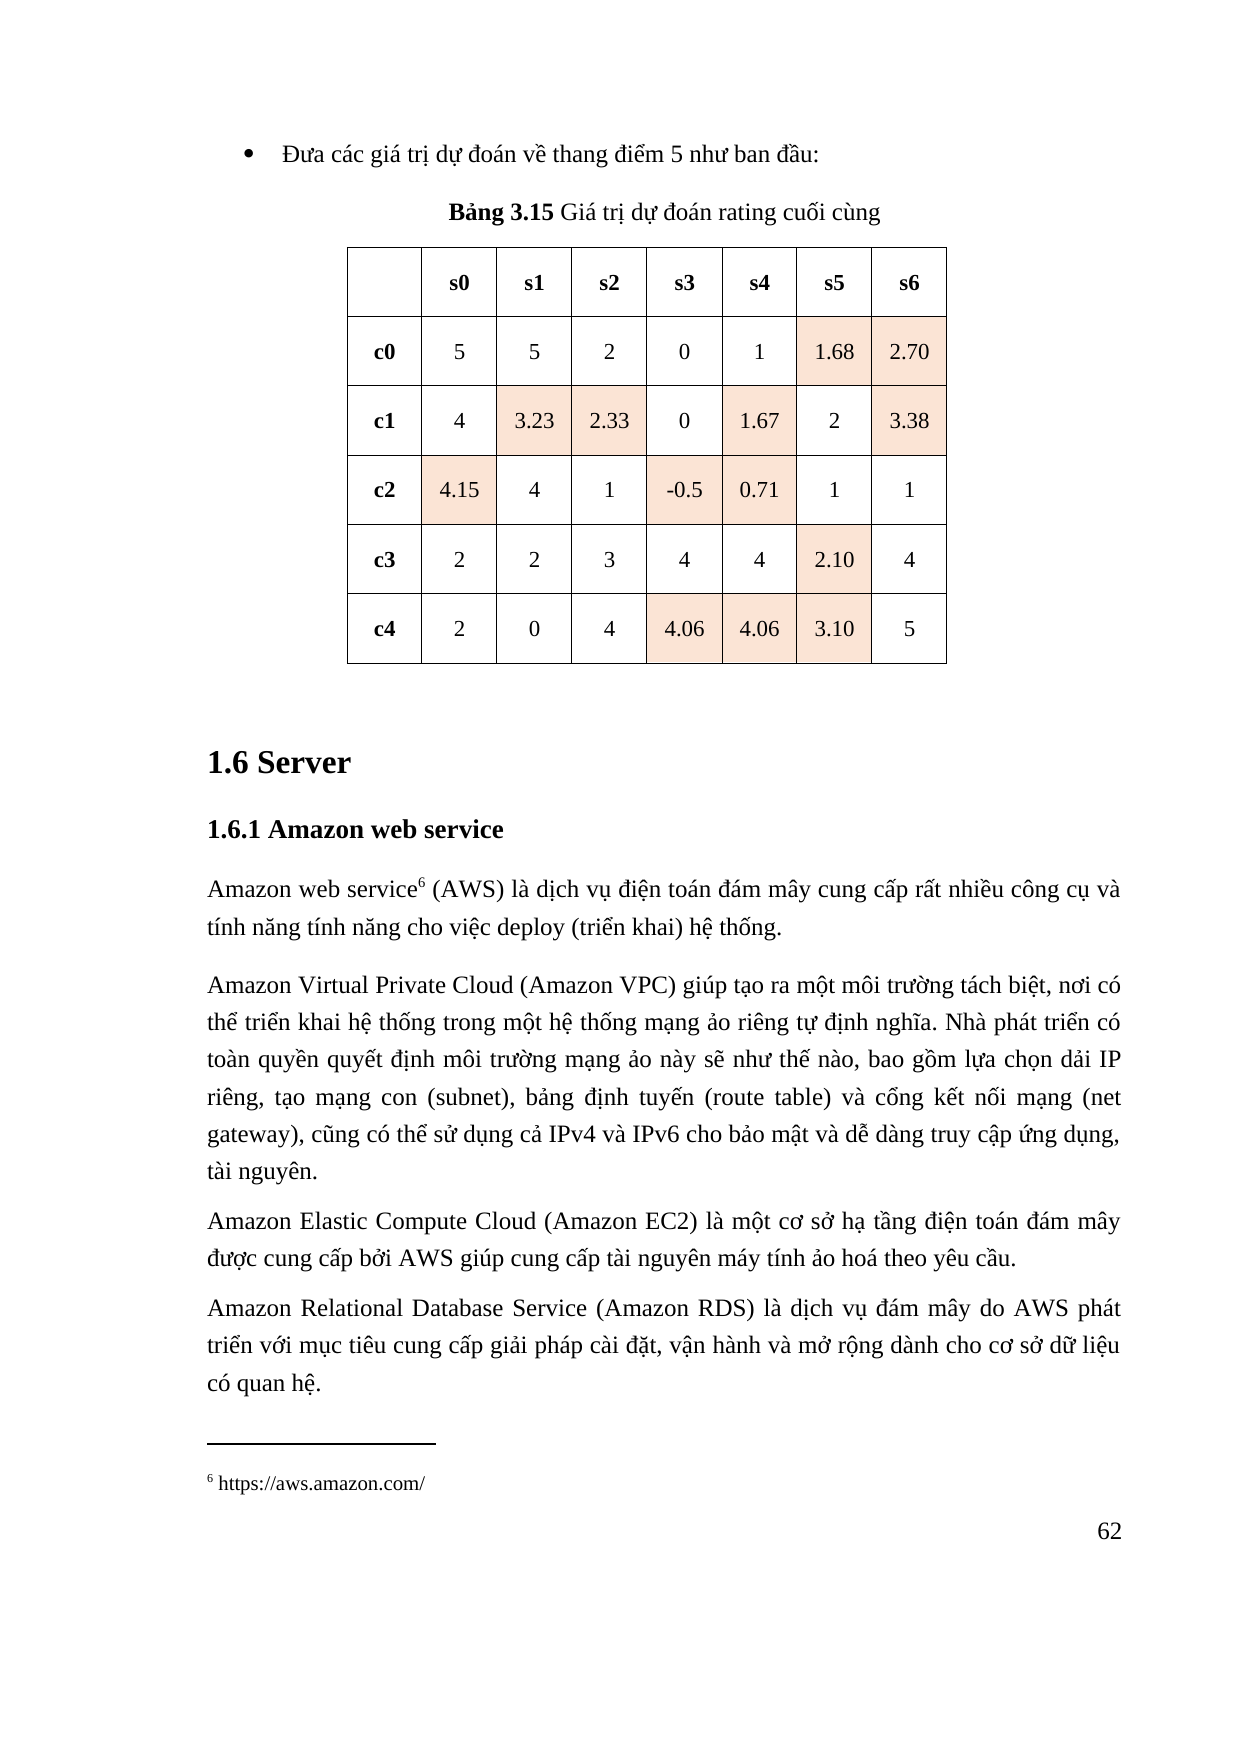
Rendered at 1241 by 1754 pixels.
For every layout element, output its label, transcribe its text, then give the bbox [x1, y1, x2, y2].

table_cell c1 [348, 386, 421, 455]
table_cell -0.5 [647, 456, 722, 524]
table_cell 2.70 [872, 317, 946, 385]
table_cell 0.71 [723, 456, 796, 524]
list Đưa các giá trị dự đoán về thang điểm 5 như ban đầu: [244, 139, 1122, 168]
table_cell 4 [497, 456, 571, 524]
table_cell 3.38 [872, 386, 946, 455]
table_cell c4 [348, 594, 421, 662]
table_cell 0 [647, 386, 722, 455]
table_header s4 [723, 248, 796, 316]
table_header s6 [872, 248, 946, 316]
table_cell c0 [348, 317, 421, 385]
table_cell 4.06 [723, 594, 796, 662]
text Amazon Elastic Compute Cloud (Amazon EC2) là một cơ sở hạ tầng điện toán đám mây được cung cấp bởi AWS giúp cung cấp tài nguyên máy tính ảo hoá theo yêu cầu. [207, 1206, 1122, 1272]
table_cell 2 [422, 594, 496, 662]
table_cell c3 [348, 525, 421, 593]
table_cell 1.67 [723, 386, 796, 455]
table_cell 3.10 [797, 594, 871, 662]
table_cell 1 [572, 456, 646, 524]
table_header s5 [797, 248, 871, 316]
table_cell 3.23 [497, 386, 571, 455]
table_cell 5 [422, 317, 496, 385]
table_header s0 [422, 248, 496, 316]
table_cell 4 [647, 525, 722, 593]
table_cell 2 [572, 317, 646, 385]
table_header s2 [572, 248, 646, 316]
table_cell 4 [872, 525, 946, 593]
text Amazon Virtual Private Cloud (Amazon VPC) giúp tạo ra một môi trường tách biệt, nơi có thể triển khai hệ thống trong một hệ thống mạng ảo riêng tự định nghĩa. Nhà phát triển có toàn quyền quyết định môi trường mạng ảo này sẽ như thế nào, bao gồm lựa chọn dải IP riêng, tạo mạng con (subnet), bảng định tuyến (route table) và cổng kết nối mạng (net gateway), cũng có thể sử dụng cả IPv4 và IPv6 cho bảo mật và dễ dàng truy cập ứng dụng, tài nguyên. [207, 970, 1122, 1185]
table_cell 2.10 [797, 525, 871, 593]
table_cell 4 [422, 386, 496, 455]
table_cell 4.15 [422, 456, 496, 524]
table_cell 1 [872, 456, 946, 524]
table_cell 1.68 [797, 317, 871, 385]
subtitle Amazon web service [207, 813, 1122, 844]
table_cell 2.33 [572, 386, 646, 455]
table_cell 4 [572, 594, 646, 662]
table_cell 2 [497, 525, 571, 593]
table_header s1 [497, 248, 571, 316]
table_header s3 [647, 248, 722, 316]
table_cell 4 [723, 525, 796, 593]
table_header [348, 248, 421, 316]
table_cell 1 [797, 456, 871, 524]
text Amazon web service (AWS) là dịch vụ điện toán đám mây cung cấp rất nhiều công cụ và tính năng tính năng cho việc deploy (triển khai) hệ thống. [207, 874, 1122, 940]
subtitle Server [207, 742, 1122, 781]
table_cell 3 [572, 525, 646, 593]
table_cell 5 [497, 317, 571, 385]
table_cell 0 [647, 317, 722, 385]
table_cell 1 [723, 317, 796, 385]
table_cell 2 [797, 386, 871, 455]
table_cell 0 [497, 594, 571, 662]
table_cell 2 [422, 525, 496, 593]
table_cell 4.06 [647, 594, 722, 662]
text Amazon Relational Database Service (Amazon RDS) là dịch vụ đám mây do AWS phát triển với mục tiêu cung cấp giải pháp cài đặt, vận hành và mở rộng dành cho cơ sở dữ liệu có quan hệ. [207, 1293, 1122, 1396]
table_cell c2 [348, 456, 421, 524]
table_cell 5 [872, 594, 946, 662]
